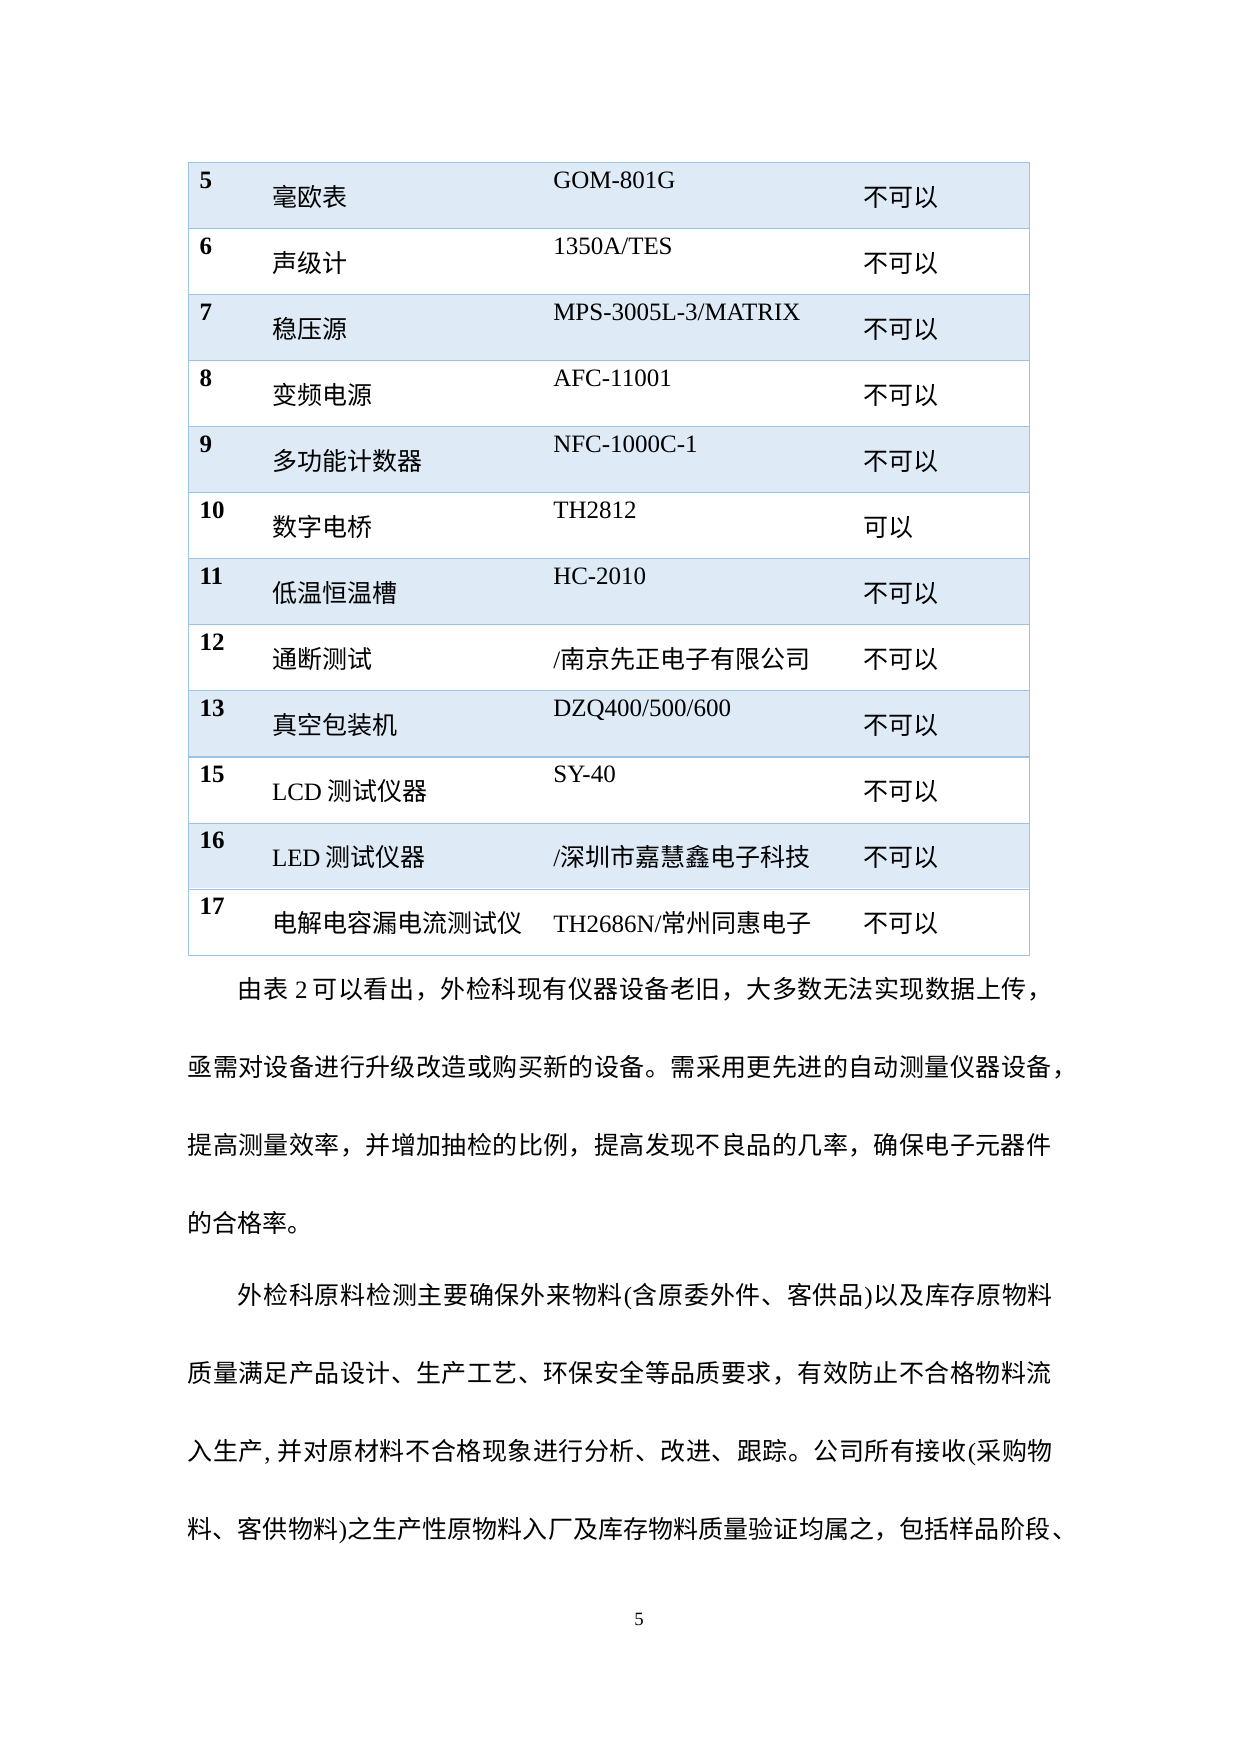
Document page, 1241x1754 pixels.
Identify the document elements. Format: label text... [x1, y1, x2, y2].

table_cell MPS-3005L-3/MATRIX [542, 295, 852, 360]
table_cell 15 [189, 758, 261, 822]
table_cell 真空包装机 [261, 691, 542, 756]
table_cell /深圳市嘉慧鑫电子科技 [542, 824, 852, 888]
table_cell 不可以 [852, 163, 1029, 228]
table_cell 电解电容漏电流测试仪 [261, 890, 542, 954]
table_cell 1350A/TES [542, 229, 852, 294]
table_cell 毫欧表 [261, 163, 542, 228]
table_cell 不可以 [852, 229, 1029, 294]
table_cell 不可以 [852, 295, 1029, 360]
table_cell 12 [189, 625, 261, 690]
table_cell 声级计 [261, 229, 542, 294]
table_cell 17 [189, 890, 261, 954]
table_cell 9 [189, 427, 261, 492]
table_cell 多功能计数器 [261, 427, 542, 492]
table_cell GOM-801G [542, 163, 852, 228]
table_cell TH2686N/常州同惠电子 [542, 890, 852, 954]
table_cell 10 [189, 493, 261, 558]
table_cell 7 [189, 295, 261, 360]
table_cell 通断测试 [261, 625, 542, 690]
table_cell DZQ400/500/600 [542, 691, 852, 756]
table_cell 可以 [852, 493, 1029, 558]
table_cell 稳压源 [261, 295, 542, 360]
text 由表 2可以看出，外检科现有仪器设备老旧，大多数无法实现数据上传，亟需对设备进行升级改造或购买新的设备。需采用更先进的自动测量仪器设备，提高测量效率，并增加抽检的比例，提高发现不良品的几率，确保电子元器件的合格率。 [187, 956, 1053, 1254]
table_cell 不可以 [852, 625, 1029, 690]
table_cell 不可以 [852, 559, 1029, 624]
table_cell 不可以 [852, 427, 1029, 492]
table_cell 不可以 [852, 758, 1029, 822]
table_cell SY-40 [542, 758, 852, 822]
table_cell NFC-1000C-1 [542, 427, 852, 492]
table_cell 16 [189, 824, 261, 888]
table_cell 13 [189, 691, 261, 756]
table_cell 5 [189, 163, 261, 228]
table_cell 8 [189, 361, 261, 426]
table_cell AFC-11001 [542, 361, 852, 426]
table_cell HC-2010 [542, 559, 852, 624]
table_cell LED测试仪器 [261, 824, 542, 888]
table_cell /南京先正电子有限公司 [542, 625, 852, 690]
table_cell 不可以 [852, 361, 1029, 426]
table_cell LCD测试仪器 [261, 758, 542, 822]
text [187, 1261, 1053, 1560]
table_cell 变频电源 [261, 361, 542, 426]
table_cell TH2812 [542, 493, 852, 558]
table_cell 11 [189, 559, 261, 624]
table_cell 低温恒温槽 [261, 559, 542, 624]
table_cell 6 [189, 229, 261, 294]
table_cell 不可以 [852, 824, 1029, 888]
table_cell 不可以 [852, 691, 1029, 756]
table_cell 数字电桥 [261, 493, 542, 558]
table_cell 不可以 [852, 890, 1029, 954]
